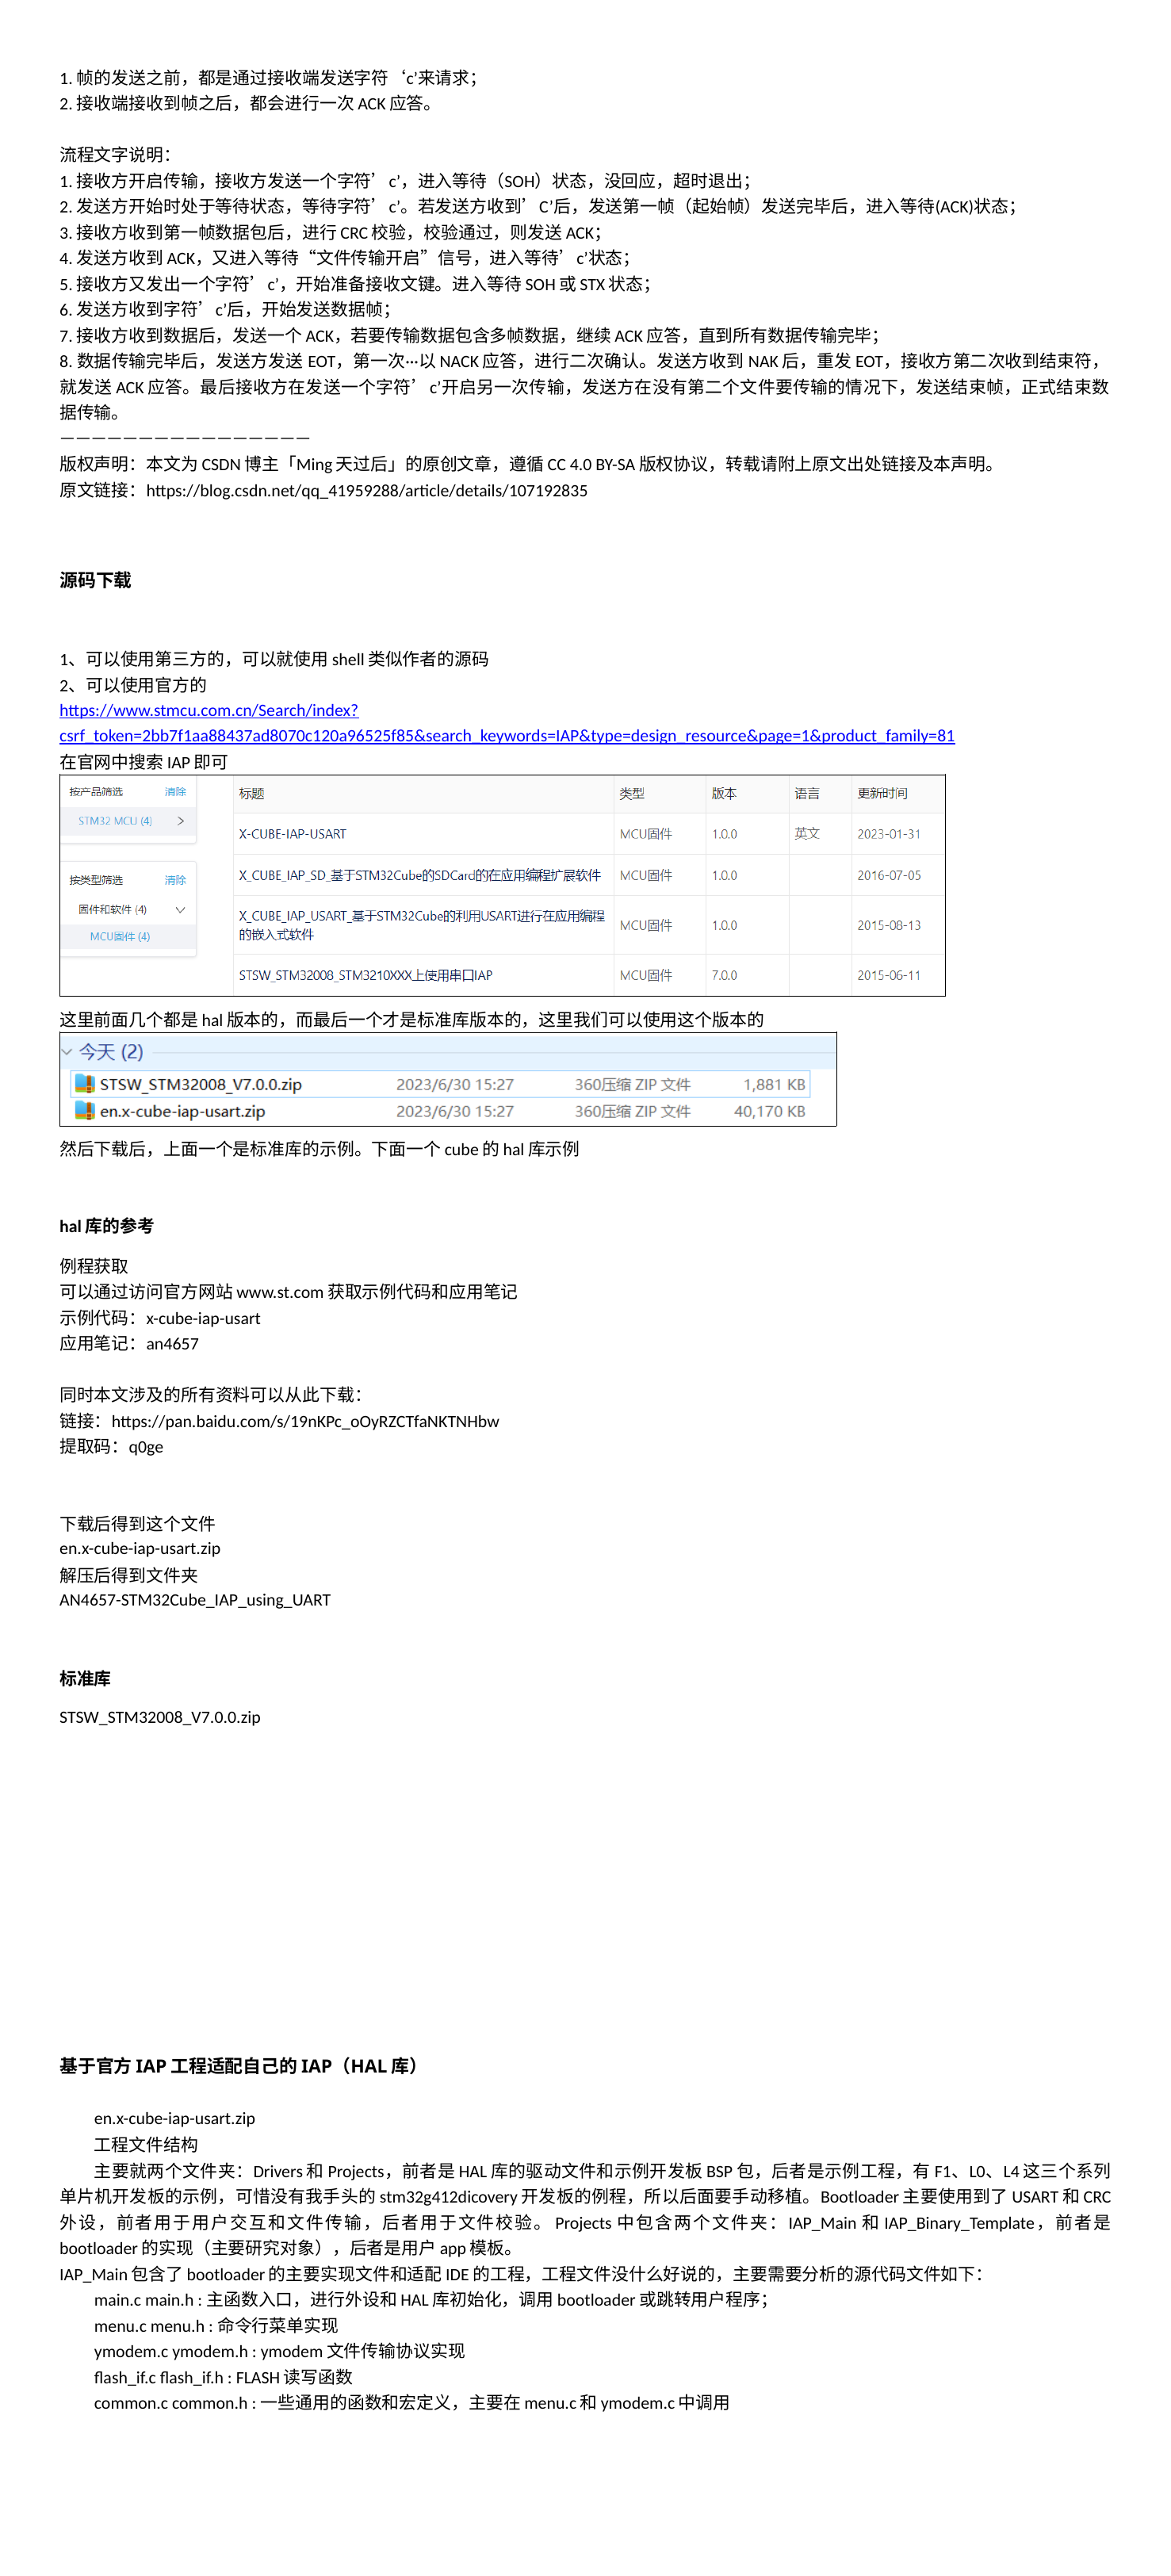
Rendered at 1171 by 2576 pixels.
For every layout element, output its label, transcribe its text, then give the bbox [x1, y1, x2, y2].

text 在官网中搜索IAP即可 [59, 748, 1111, 774]
text 2、可以使用官方的 [59, 671, 1111, 697]
picture [60, 775, 945, 996]
text 这里前面几个都是hal版本的，而最后一个才是标准库版本的，这里我们可以使用这个版本的 [59, 1006, 1111, 1032]
text 例程获取 [59, 1252, 1111, 1278]
text 应用笔记：an4657 [59, 1330, 1111, 1355]
text 1. 帧的发送之前，都是通过接收端发送字符‘c’来请求； [59, 63, 1111, 90]
picture [60, 1033, 836, 1126]
text common.c common.h : 一些通用的函数和宏定义，主要在menu.c和ymodem.c中调用 [94, 2389, 1111, 2415]
text 然后下载后，上面一个是标准库的示例。下面一个cube的hal库示例 [59, 1135, 1111, 1161]
subtitle 标准库 [59, 1664, 1111, 1690]
text menu.c menu.h : 命令行菜单实现 [94, 2312, 1111, 2337]
text 流程文字说明： [59, 141, 1111, 167]
text flash_if.c flash_if.h : FLASH读写函数 [94, 2364, 1111, 2389]
text 可以通过访问官方网站www.st.com获取示例代码和应用笔记 [59, 1278, 1111, 1303]
text 下载后得到这个文件 [59, 1510, 1111, 1536]
text 提取码：q0ge [59, 1433, 1111, 1458]
text 3. 接收方收到第一帧数据包后，进行CRC校验，校验通过，则发送ACK； [59, 218, 1111, 244]
text 2. 接收端接收到帧之后，都会进行一次ACK应答。 [59, 90, 1111, 115]
text 链接：https://pan.baidu.com/s/19nKPc_oOyRZCTfaNKTNHbw [59, 1407, 1111, 1433]
text 工程文件结构 [59, 2131, 1111, 2157]
text en.x-cube-iap-usart.zip [59, 2106, 1111, 2131]
text 原文链接：https://blog.csdn.net/qq_41959288/article/details/107192835 [59, 476, 1111, 502]
subtitle hal库的参考 [59, 1212, 1111, 1238]
text AN4657-STM32Cube_IAP_using_UART [59, 1587, 1111, 1613]
text ———————————————— [59, 424, 1111, 450]
text ymodem.c ymodem.h : ymodem文件传输协议实现 [94, 2337, 1111, 2364]
text 6. 发送方收到字符’c’后，开始发送数据帧； [59, 296, 1111, 321]
text 同时本文涉及的所有资料可以从此下载： [59, 1381, 1111, 1407]
text 版权声明：本文为CSDN博主「Ming天过后」的原创文章，遵循CC 4.0 BY-SA版权协议，转载请附上原文出处链接及本声明。 [59, 450, 1111, 476]
text 1. 接收方开启传输，接收方发送一个字符’c’，进入等待（SOH）状态，没回应，超时退出； [59, 167, 1111, 193]
text 4. 发送方收到ACK，又进入等待“文件传输开启”信号，进入等待’c’状态； [59, 244, 1111, 270]
text https://www.stmcu.com.cn/Search/index?csrf_token=2bb7f1aa88437ad8070c120a96525f85&search_keywords=IAP&type=design_resource&page=1&product_family=81 [59, 697, 1111, 748]
subtitle 源码下载 [59, 553, 1111, 605]
text 2. 发送方开始时处于等待状态，等待字符’c’。若发送方收到’C’后，发送第一帧（起始帧）发送完毕后，进入等待(ACK)状态； [59, 193, 1111, 218]
text 5. 接收方又发出一个字符’c’，开始准备接收文键。进入等待SOH或STX状态； [59, 270, 1111, 296]
text 解压后得到文件夹 [59, 1561, 1111, 1587]
text en.x-cube-iap-usart.zip [59, 1536, 1111, 1561]
text main.c main.h : 主函数入口，进行外设和HAL库初始化，调用bootloader或跳转用户程序； [94, 2286, 1111, 2312]
text 8. 数据传输完毕后，发送方发送EOT，第一次···以NACK应答，进行二次确认。发送方收到NAK后，重发EOT，接收方第二次收到结束符，就发送ACK应答。最后接收方在发送一个字符’c’开启另一次传输，发送方在没有第二个文件要传输的情况下，发送结束帧，正式结束数据传输。 [59, 347, 1111, 424]
text 示例代码：x-cube-iap-usart [59, 1303, 1111, 1330]
subtitle 基于官方IAP工程适配自己的IAP（HAL库） [59, 2039, 1111, 2091]
text 1、可以使用第三方的，可以就使用shell类似作者的源码 [59, 645, 1111, 671]
text IAP_Main包含了bootloader的主要实现文件和适配IDE的工程，工程文件没什么好说的，主要需要分析的源代码文件如下： [59, 2260, 1111, 2286]
text STSW_STM32008_V7.0.0.zip [59, 1704, 1111, 1730]
text 7. 接收方收到数据后，发送一个ACK，若要传输数据包含多帧数据，继续ACK应答，直到所有数据传输完毕； [59, 321, 1111, 347]
text 主要就两个文件夹：Drivers和Projects，前者是HAL库的驱动文件和示例开发板BSP包，后者是示例工程，有F1、L0、L4这三个系列单片机开发板的示例，可惜没有我手头的stm32g412dicovery开发板的例程，所以后面要手动移植。Bootloader主要使用到了USART和CRC外设，前者用于用户交互和文件传输，后者用于文件校验。Projects中包含两个文件夹：IAP_Main和IAP_Binary_Template，前者是bootloader的实现（主要研究对象），后者是用户app模板。 [59, 2157, 1111, 2260]
